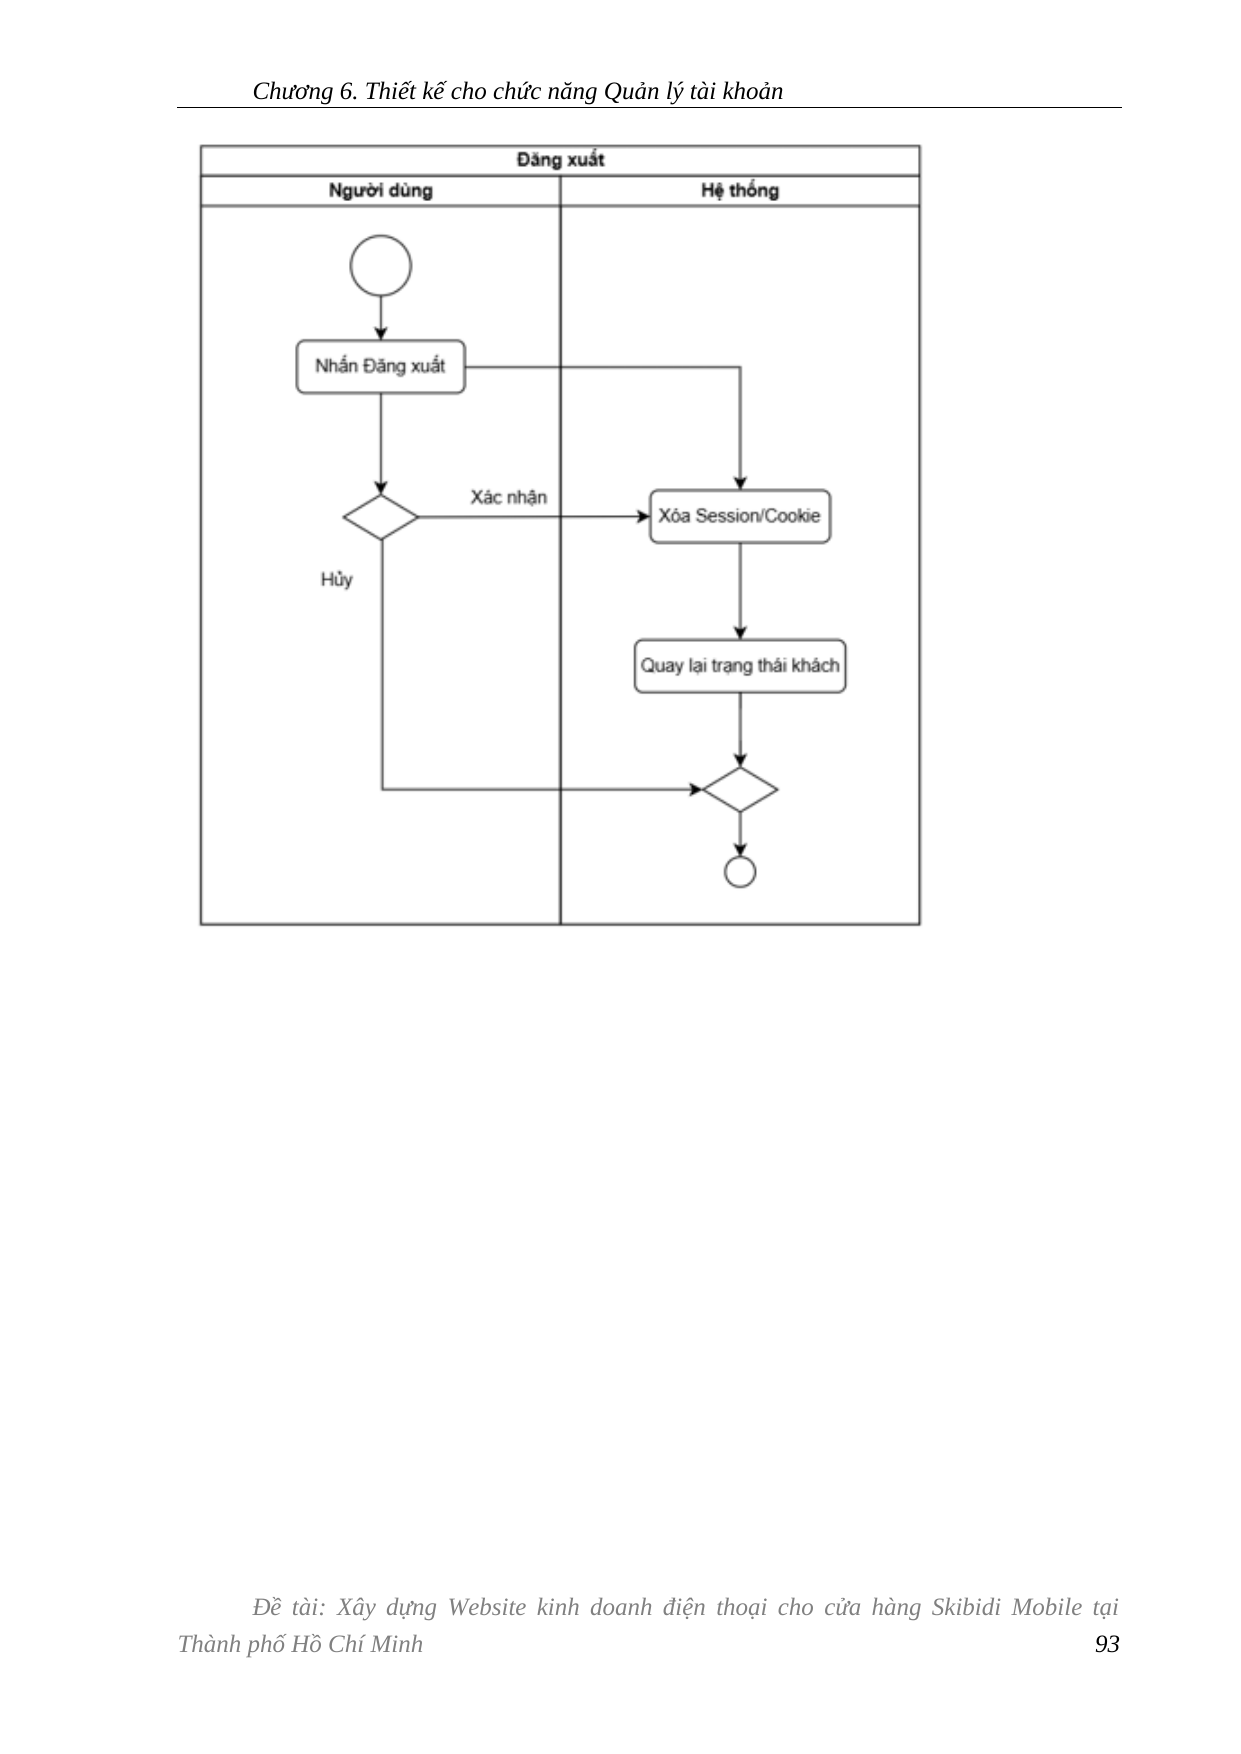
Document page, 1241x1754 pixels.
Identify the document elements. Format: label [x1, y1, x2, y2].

picture [177, 130, 971, 991]
